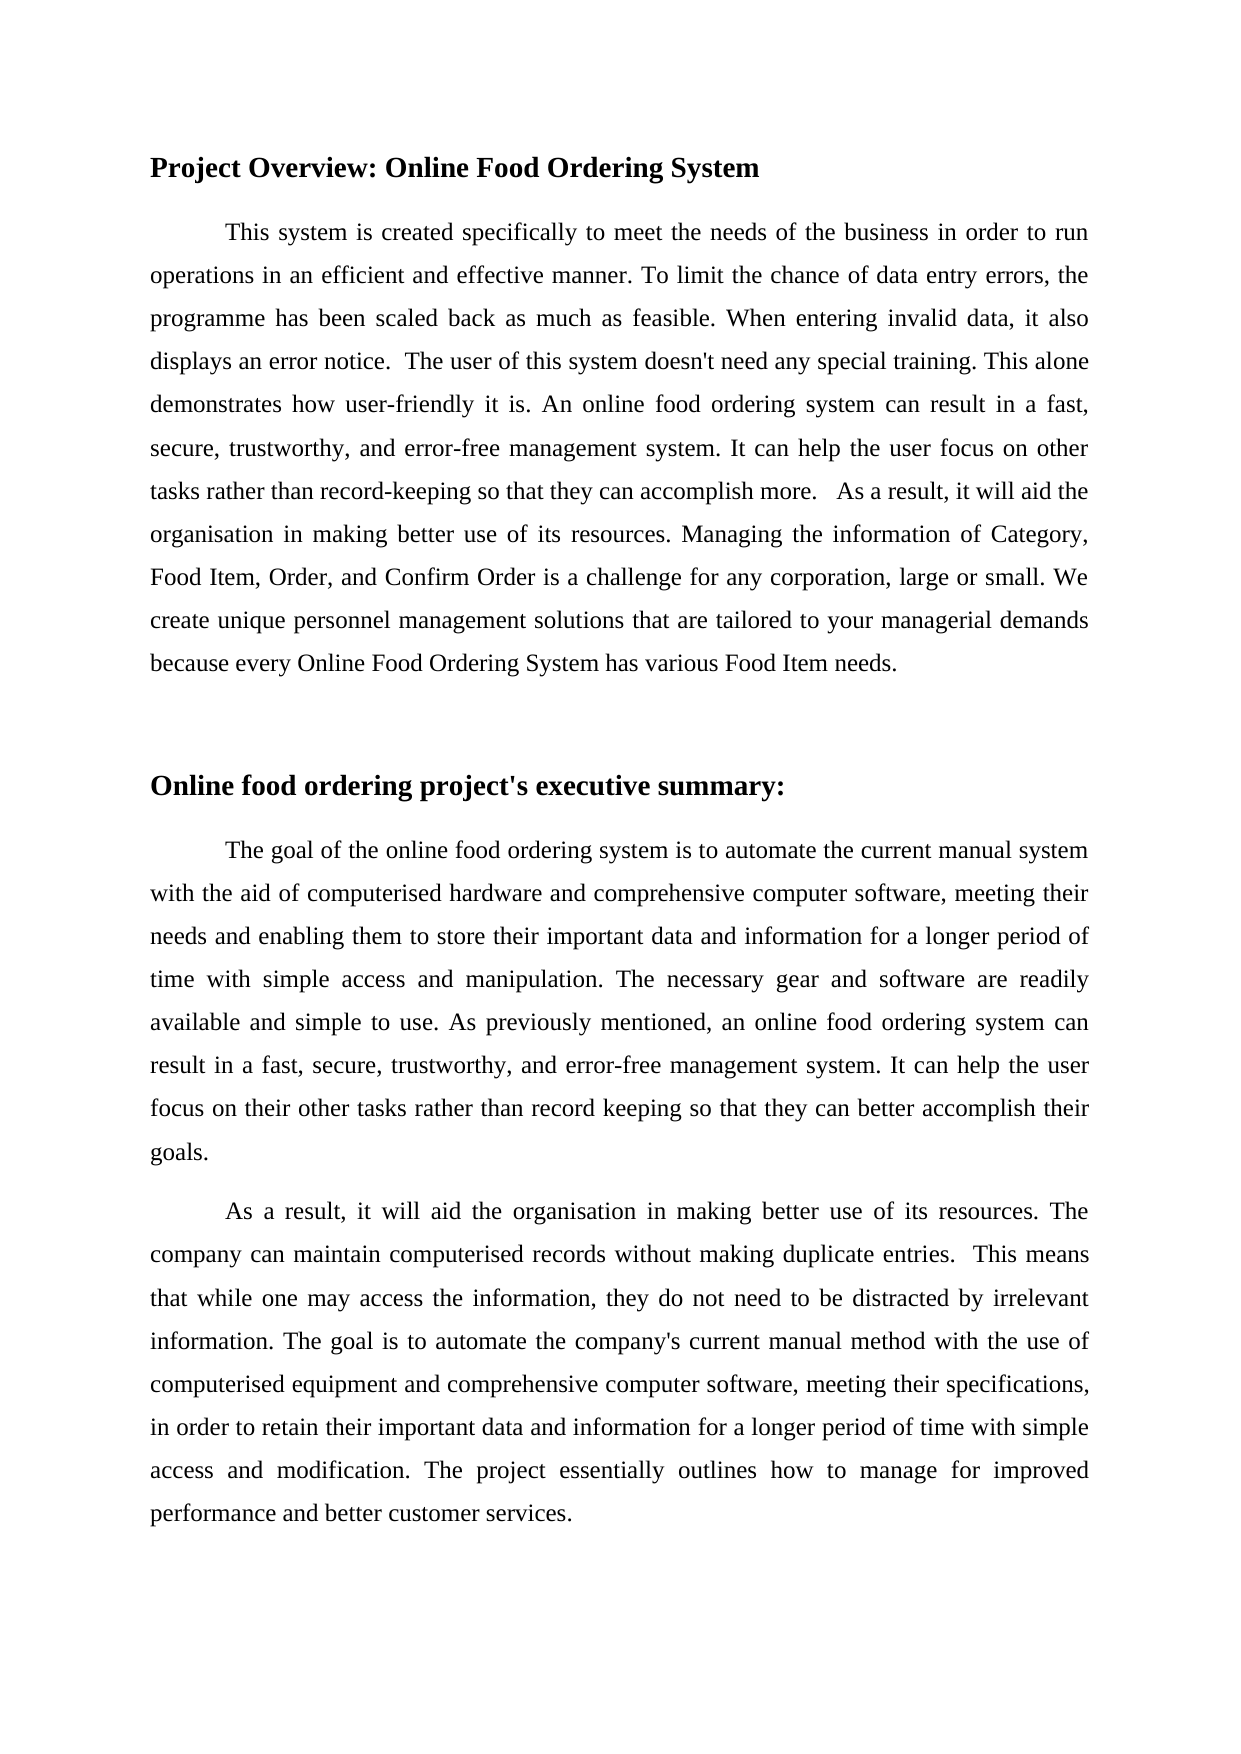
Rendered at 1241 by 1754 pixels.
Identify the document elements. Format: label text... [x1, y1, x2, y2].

text The goal of the online food ordering system is to automate the current manual system with the aid of computerised hardware and comprehensive computer software, meeting their needs and enabling them to store their important data and information for a longer period of time with simple access and manipulation. The necessary gear and software are readily available and simple to use. As previously mentioned, an online food ordering system can result in a fast, secure, trustworthy, and error-free management system. It can help the user focus on their other tasks rather than record keeping so that they can better accomplish their goals. [150, 835, 1090, 1165]
text Project Overview: Online Food Ordering System [150, 150, 1090, 183]
text As a result, it will aid the organisation in making better use of its resources. The company can maintain computerised records without making duplicate entries. This means that while one may access the information, they do not need to be distracted by irrelevant information. The goal is to automate the company's current manual method with the use of computerised equipment and comprehensive computer software, meeting their specifications, in order to retain their important data and information for a longer period of time with simple access and modification. The project essentially outlines how to manage for improved performance and better customer services. [150, 1196, 1090, 1527]
text Online food ordering project's executive summary: [150, 768, 1090, 801]
text This system is created specifically to meet the needs of the business in order to run operations in an efficient and effective manner. To limit the chance of data entry errors, the programme has been scaled back as much as feasible. When entering invalid data, it also displays an error notice. The user of this system doesn't need any special training. This alone demonstrates how user-friendly it is. An online food ordering system can result in a fast, secure, trustworthy, and error-free management system. It can help the user focus on other tasks rather than record-keeping so that they can accomplish more. As a result, it will aid the organisation in making better use of its resources. Managing the information of Category, Food Item, Order, and Confirm Order is a challenge for any corporation, large or small. We create unique personnel management solutions that are tailored to your managerial demands because every Online Food Ordering System has various Food Item needs. [150, 217, 1090, 677]
